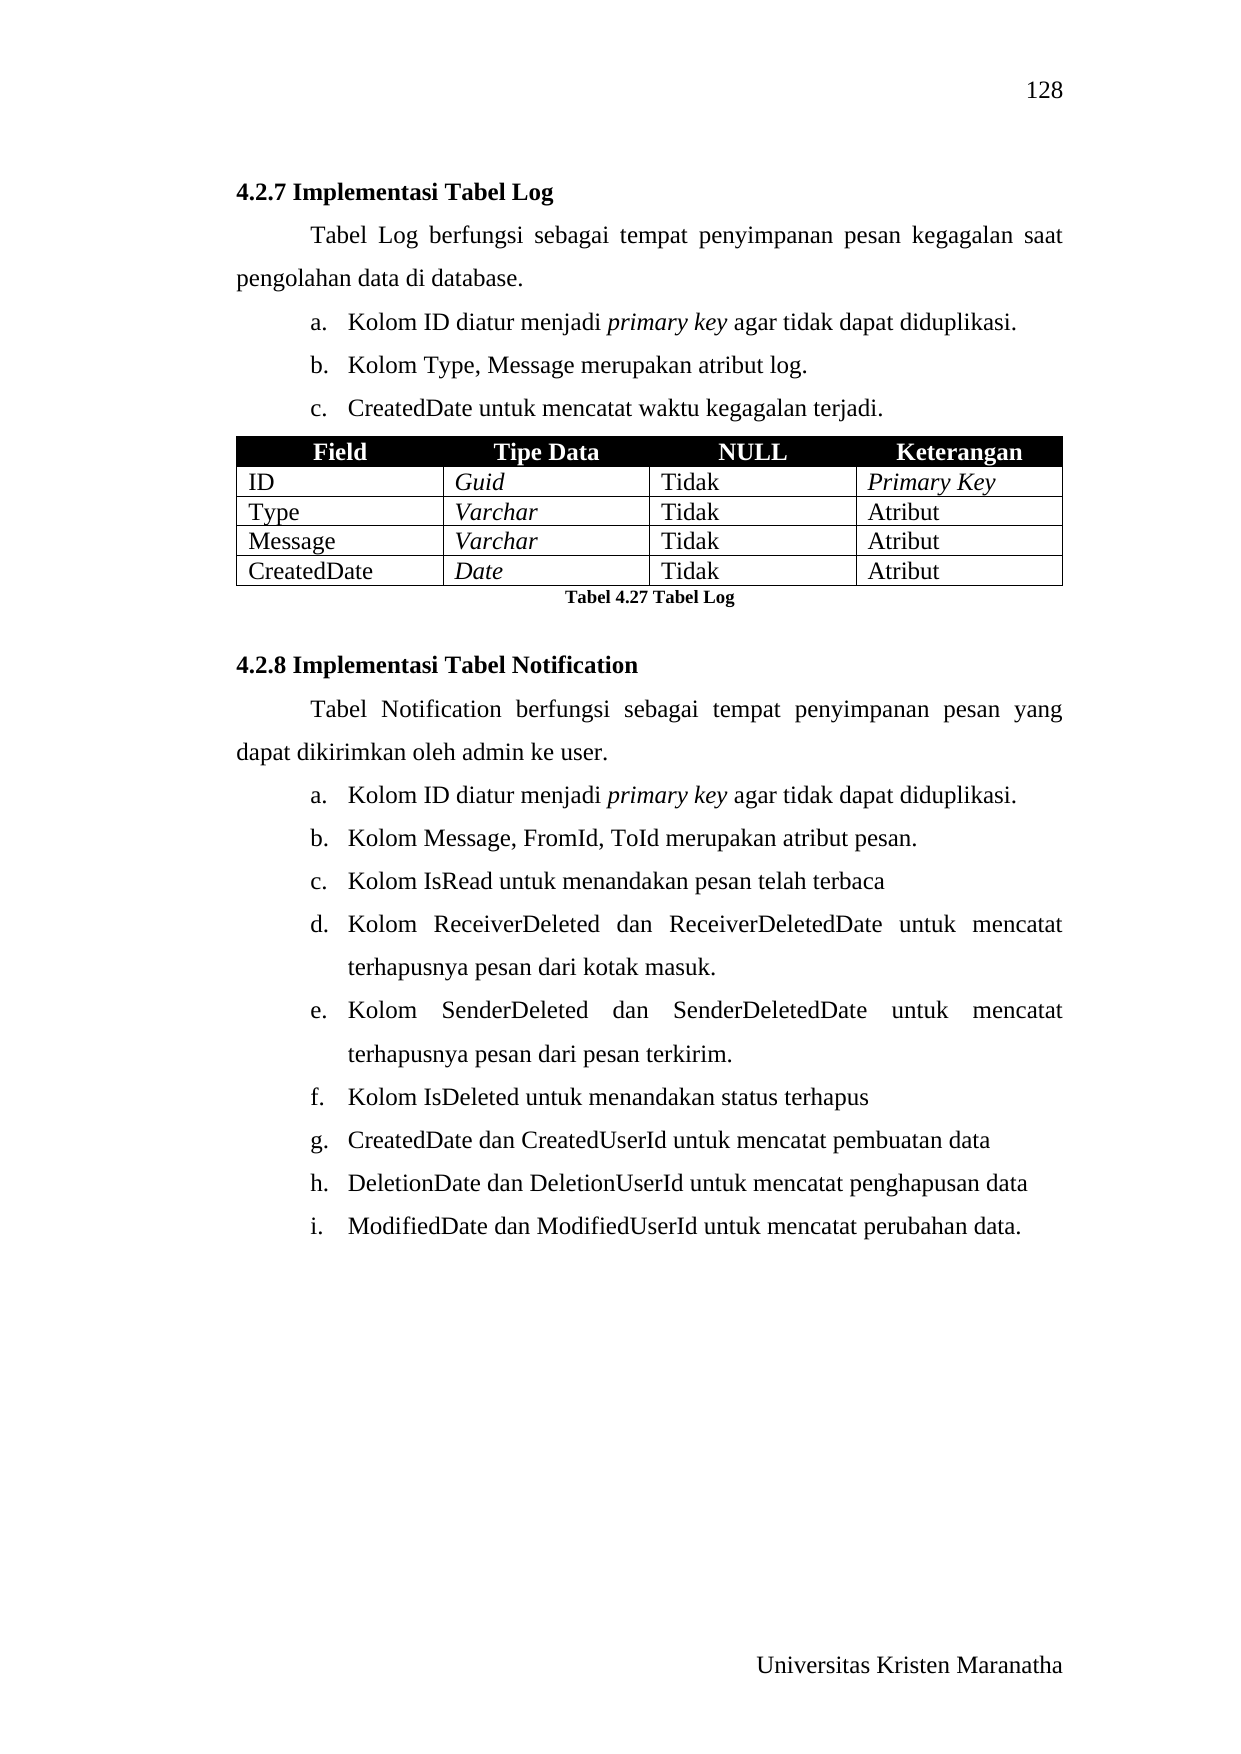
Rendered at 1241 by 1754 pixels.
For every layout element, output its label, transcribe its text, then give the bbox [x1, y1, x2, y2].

list Kolom IsDeleted untuk menandakan status terhapus [310, 1082, 1063, 1111]
list Kolom Message, FromId, ToId merupakan atribut pesan. [310, 823, 1063, 852]
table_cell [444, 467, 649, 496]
list Kolom Type, Message merupakan atribut log. [310, 350, 1063, 378]
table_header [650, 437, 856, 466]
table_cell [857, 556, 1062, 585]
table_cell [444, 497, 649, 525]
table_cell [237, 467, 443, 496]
list Kolom IsRead untuk menandakan pesan telah terbaca [310, 866, 1063, 895]
list Kolom SenderDeleted dan SenderDeletedDate untuk mencatat terhapusnya pesan dari pesan terkirim. [310, 996, 1063, 1067]
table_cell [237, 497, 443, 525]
list Kolom ReceiverDeleted dan ReceiverDeletedDate untuk mencatat terhapusnya pesan dari kotak masuk. [310, 909, 1063, 981]
list ModifiedDate dan ModifiedUserId untuk mencatat perubahan data. [310, 1211, 1063, 1240]
list Kolom ID diatur menjadi primary key agar tidak dapat diduplikasi. [310, 307, 1063, 335]
list Kolom ID diatur menjadi primary key agar tidak dapat diduplikasi. [310, 780, 1063, 809]
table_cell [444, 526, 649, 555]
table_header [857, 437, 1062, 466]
text Tabel Notification berfungsi sebagai tempat penyimpanan pesan yang dapat dikirimkan oleh admin ke user. [236, 694, 1063, 766]
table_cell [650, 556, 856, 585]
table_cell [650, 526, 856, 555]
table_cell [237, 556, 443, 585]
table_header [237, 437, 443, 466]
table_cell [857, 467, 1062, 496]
subtitle Implementasi Tabel Log [236, 177, 1063, 206]
text Tabel Log berfungsi sebagai tempat penyimpanan pesan kegagalan saat pengolahan data di database. [236, 220, 1063, 292]
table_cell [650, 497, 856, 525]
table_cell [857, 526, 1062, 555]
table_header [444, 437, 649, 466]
list DeletionDate dan DeletionUserId untuk mencatat penghapusan data [310, 1168, 1063, 1197]
list CreatedDate untuk mencatat waktu kegagalan terjadi. [310, 393, 1063, 422]
subtitle Implementasi Tabel Notification [236, 651, 1063, 679]
list CreatedDate dan CreatedUserId untuk mencatat pembuatan data [310, 1125, 1063, 1154]
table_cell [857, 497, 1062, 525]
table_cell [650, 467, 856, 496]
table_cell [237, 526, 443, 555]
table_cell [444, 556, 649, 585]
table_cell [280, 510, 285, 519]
